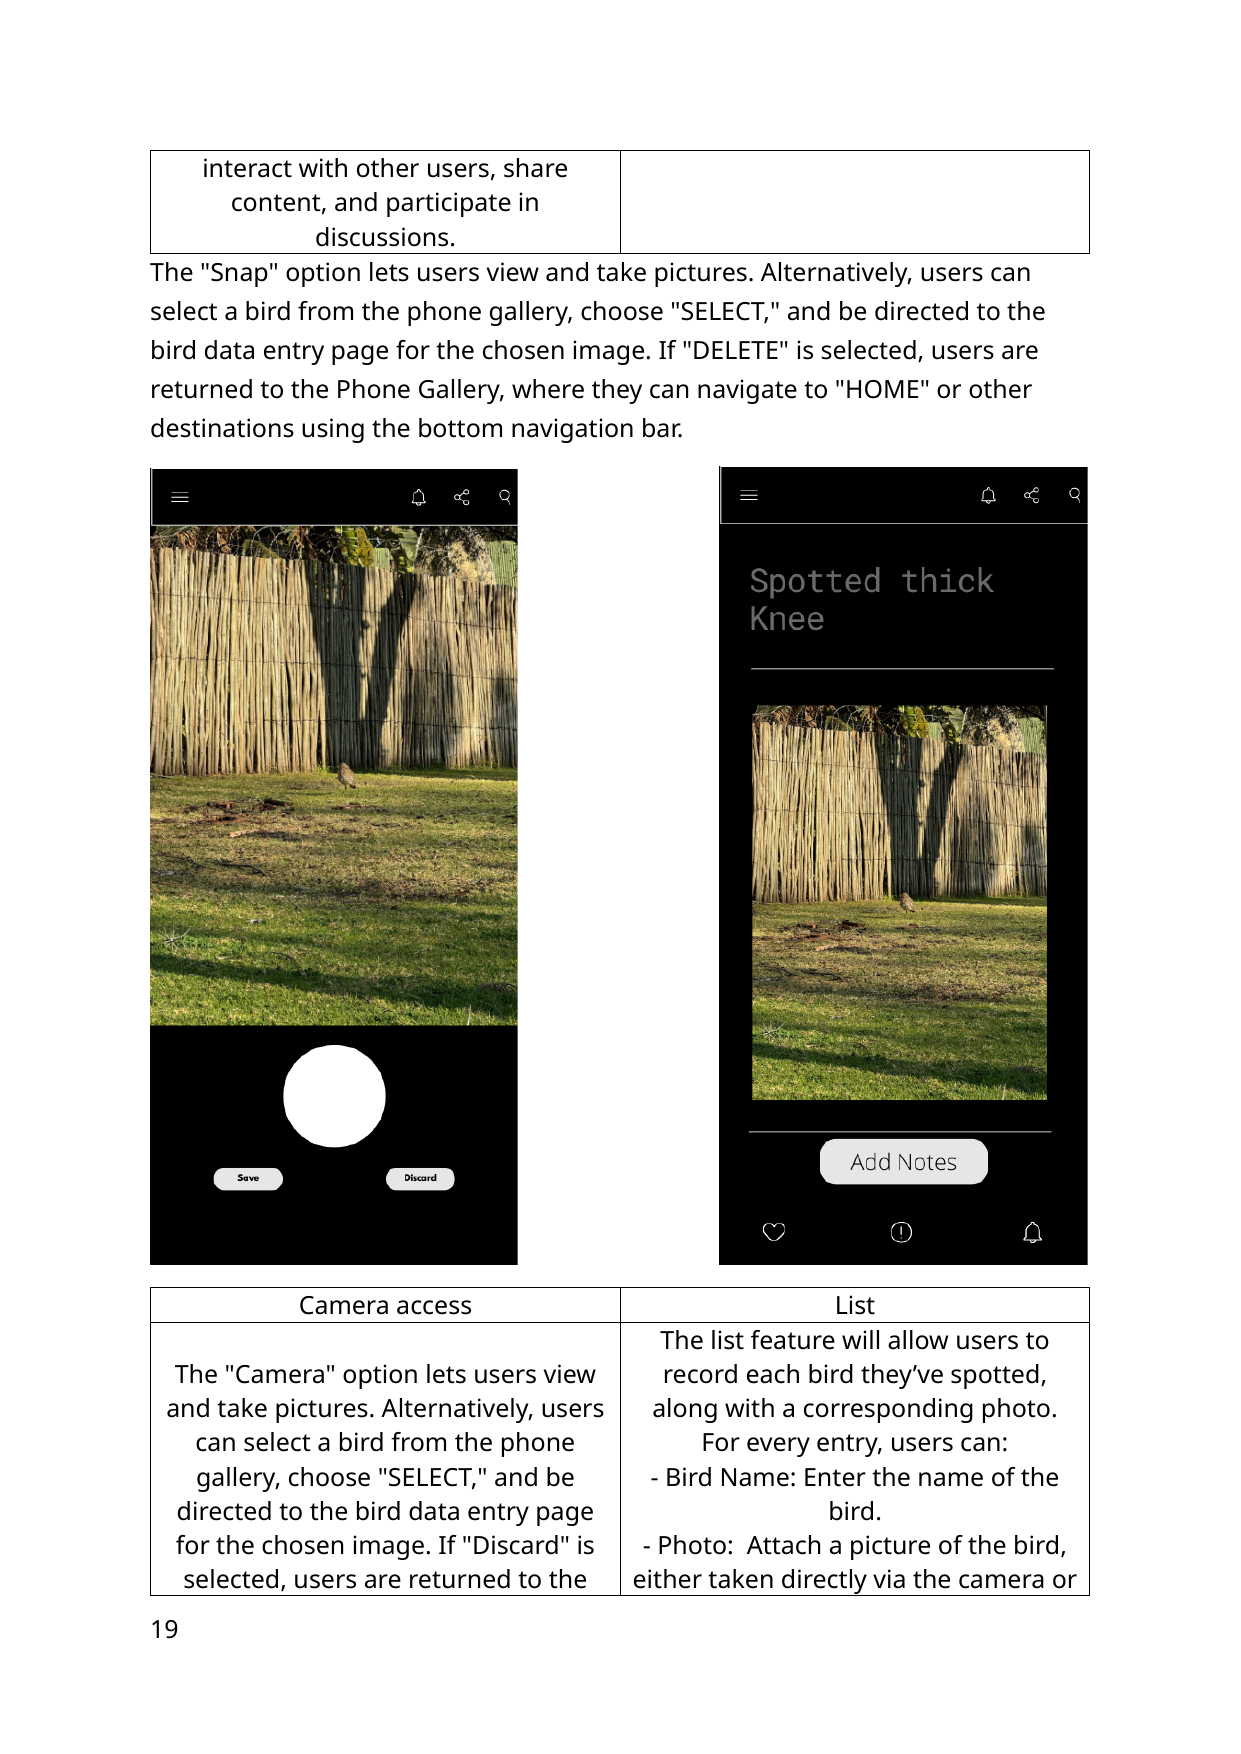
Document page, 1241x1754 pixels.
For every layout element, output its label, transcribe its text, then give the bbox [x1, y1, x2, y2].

text The "Snap" option lets users view and take pictures. Alternatively, users can select a bird from the phone gallery, choose "SELECT," and be directed to the bird data entry page for the chosen image. If "DELETE" is selected, users are returned to the Phone Gallery, where they can navigate to "HOME" or other destinations using the bottom navigation bar. [150, 254, 1090, 445]
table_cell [151, 1323, 620, 1595]
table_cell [151, 151, 620, 253]
picture [150, 468, 518, 1265]
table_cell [621, 1323, 1089, 1595]
table_header List [621, 1288, 1089, 1322]
table_header Camera access [151, 1288, 620, 1322]
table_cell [621, 151, 1089, 253]
picture [719, 466, 1088, 1265]
